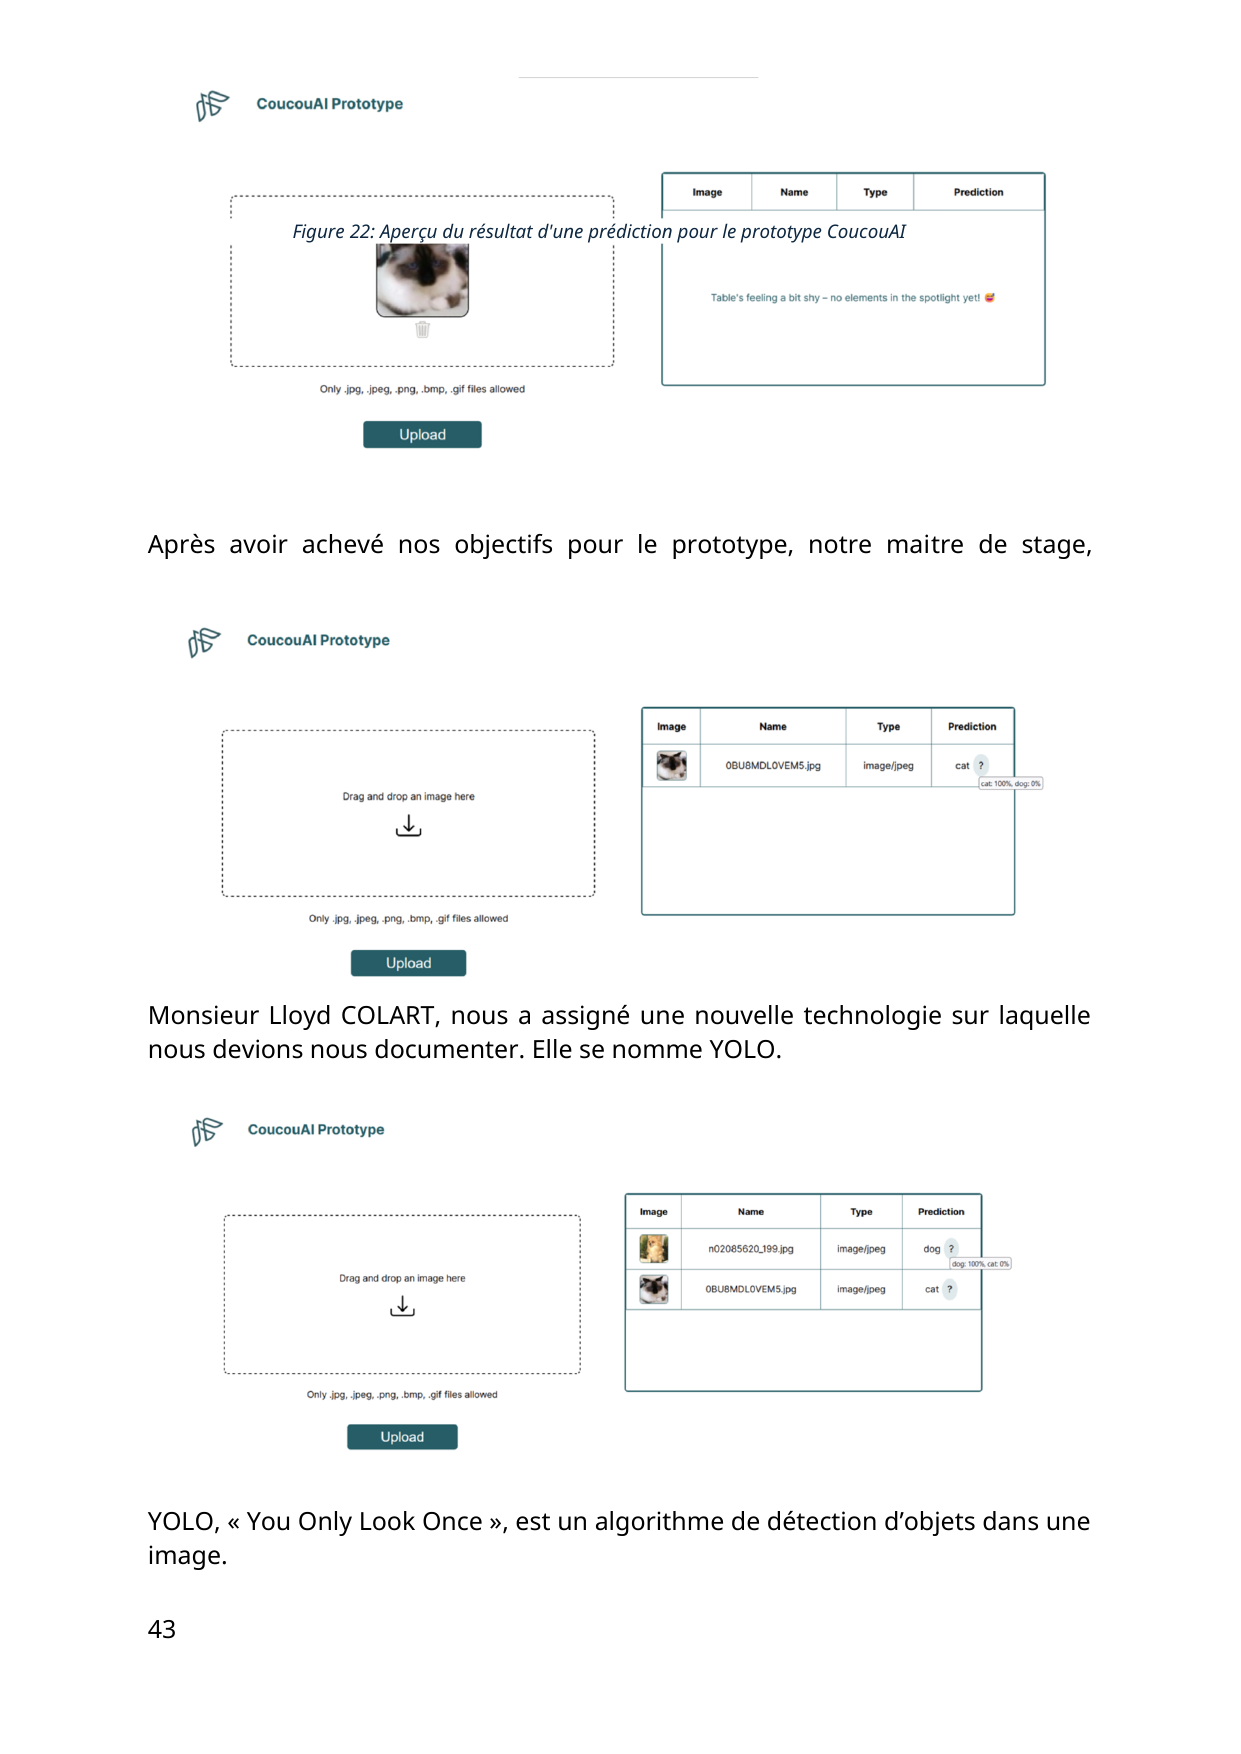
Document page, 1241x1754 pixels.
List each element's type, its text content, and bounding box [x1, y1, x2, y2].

picture [177, 1069, 1023, 1474]
picture [177, 77, 1093, 516]
picture [176, 576, 1055, 998]
